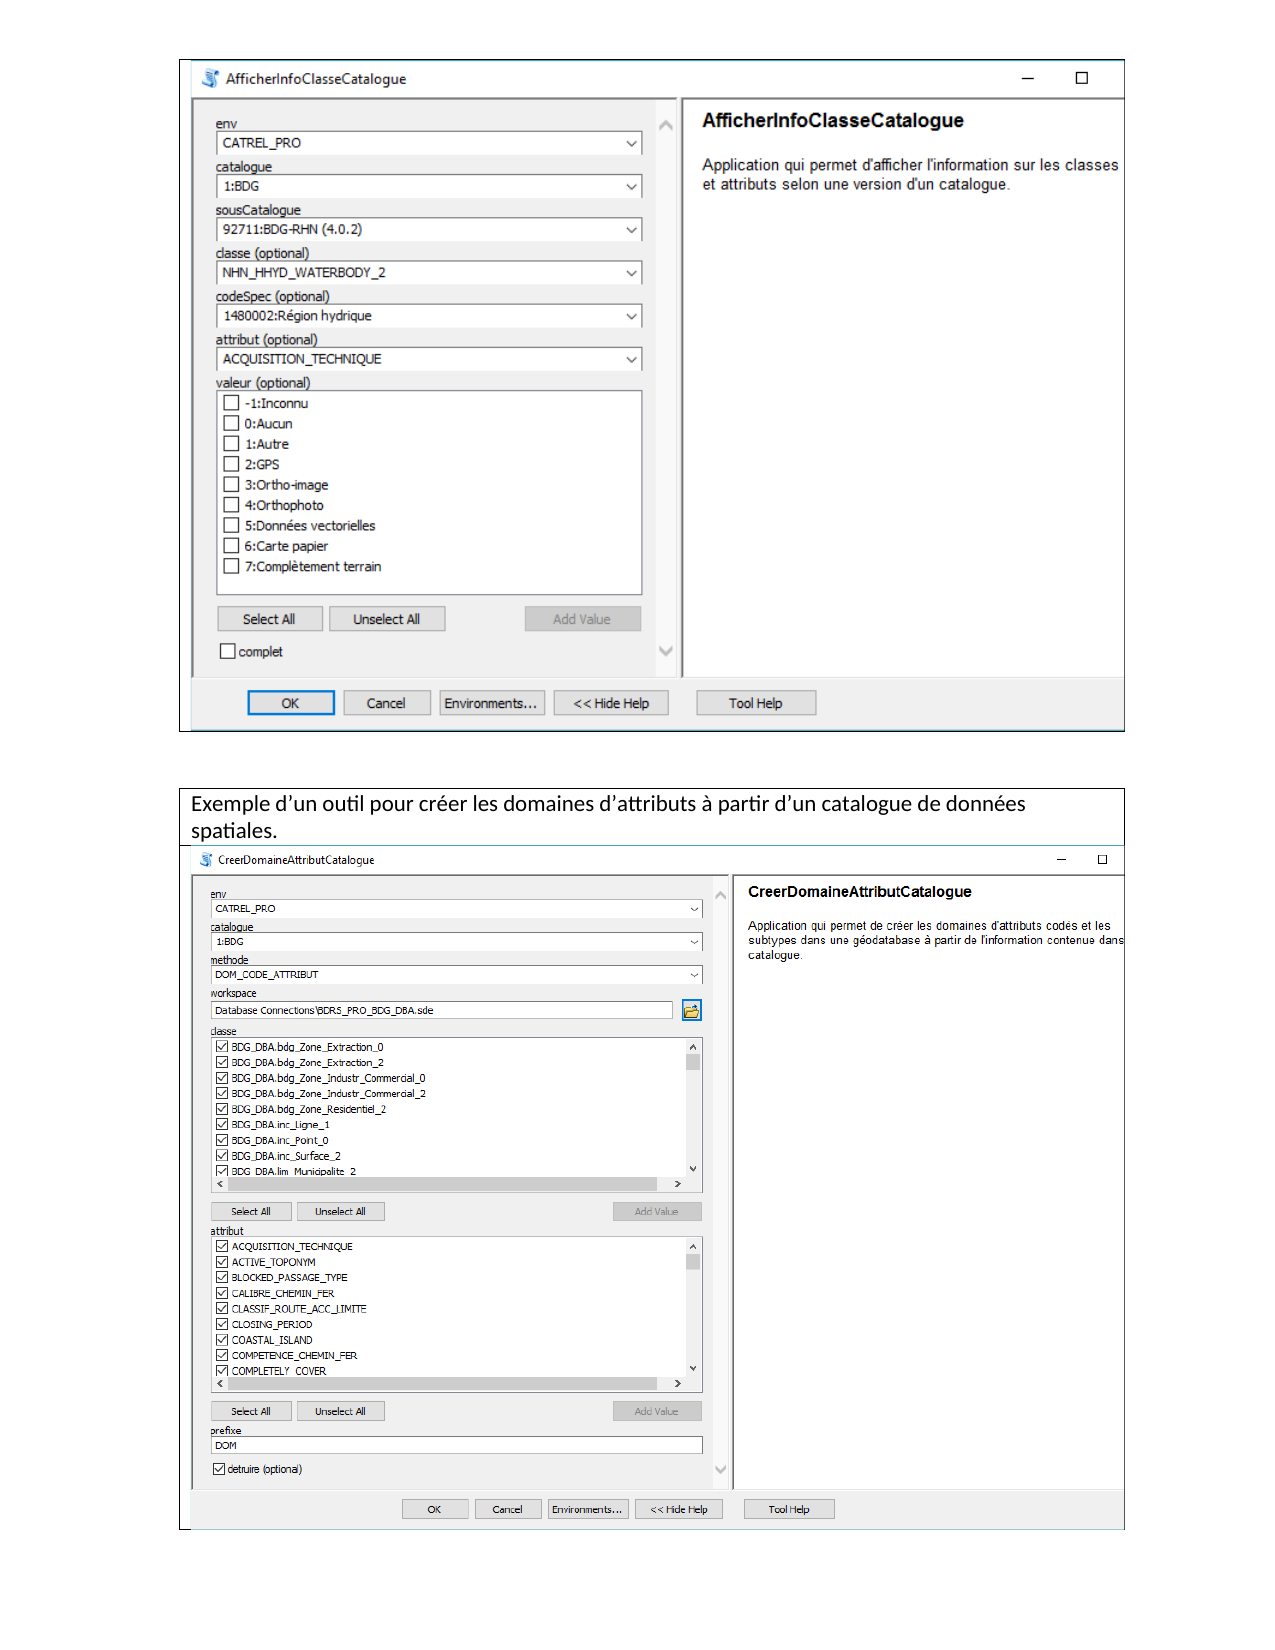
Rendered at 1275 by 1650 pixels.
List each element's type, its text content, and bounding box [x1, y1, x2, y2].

table_cell [180, 60, 190, 731]
table_header Exemple d’un outil pour créer les domaines d’attributs à partir d’un catalogue de données spatiales. [180, 789, 1124, 845]
picture [190, 60, 1125, 731]
table_cell [180, 846, 190, 1529]
picture [190, 845, 1125, 1530]
